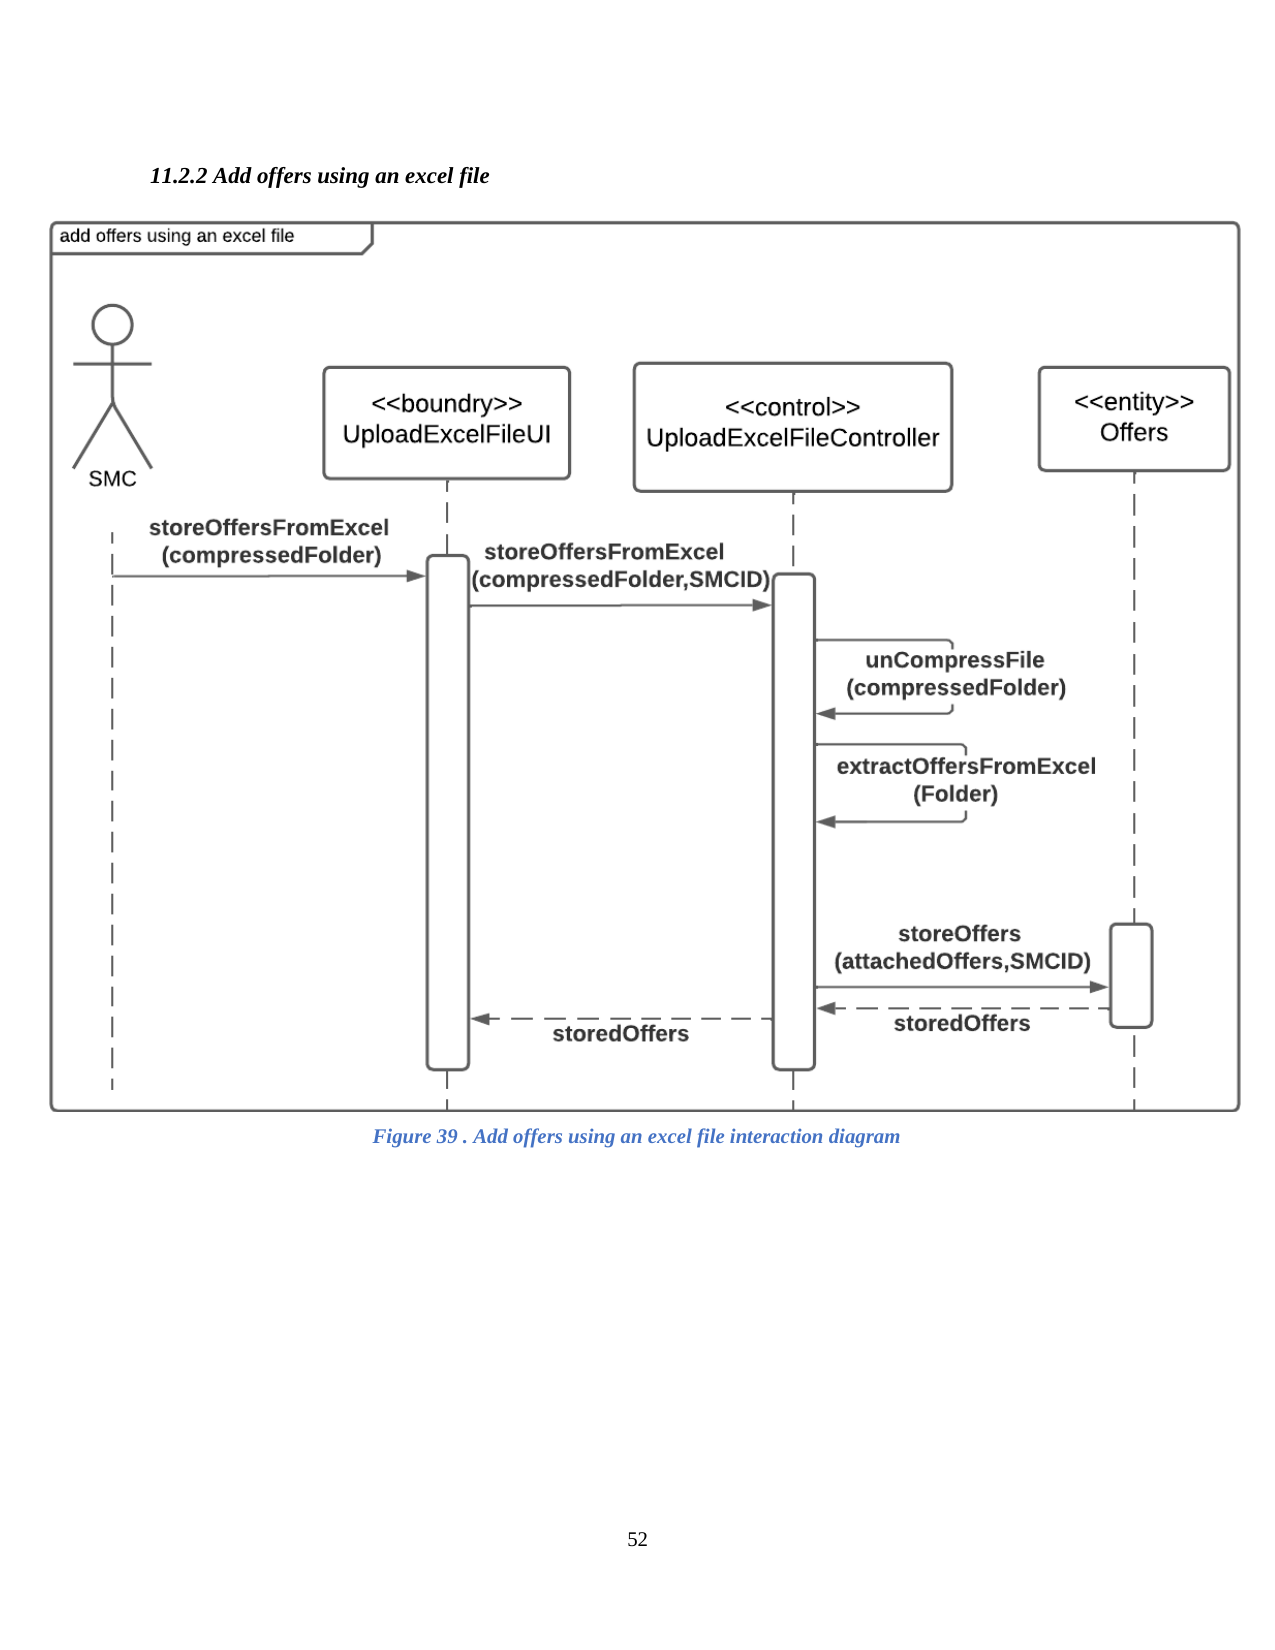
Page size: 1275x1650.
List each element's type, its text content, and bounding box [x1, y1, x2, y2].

text Figure 39 . Add offers using an excel file interaction diagram [150, 1112, 1125, 1148]
text 11.2.2 Add offers using an excel file [150, 163, 1125, 189]
picture [45, 215, 1243, 1112]
